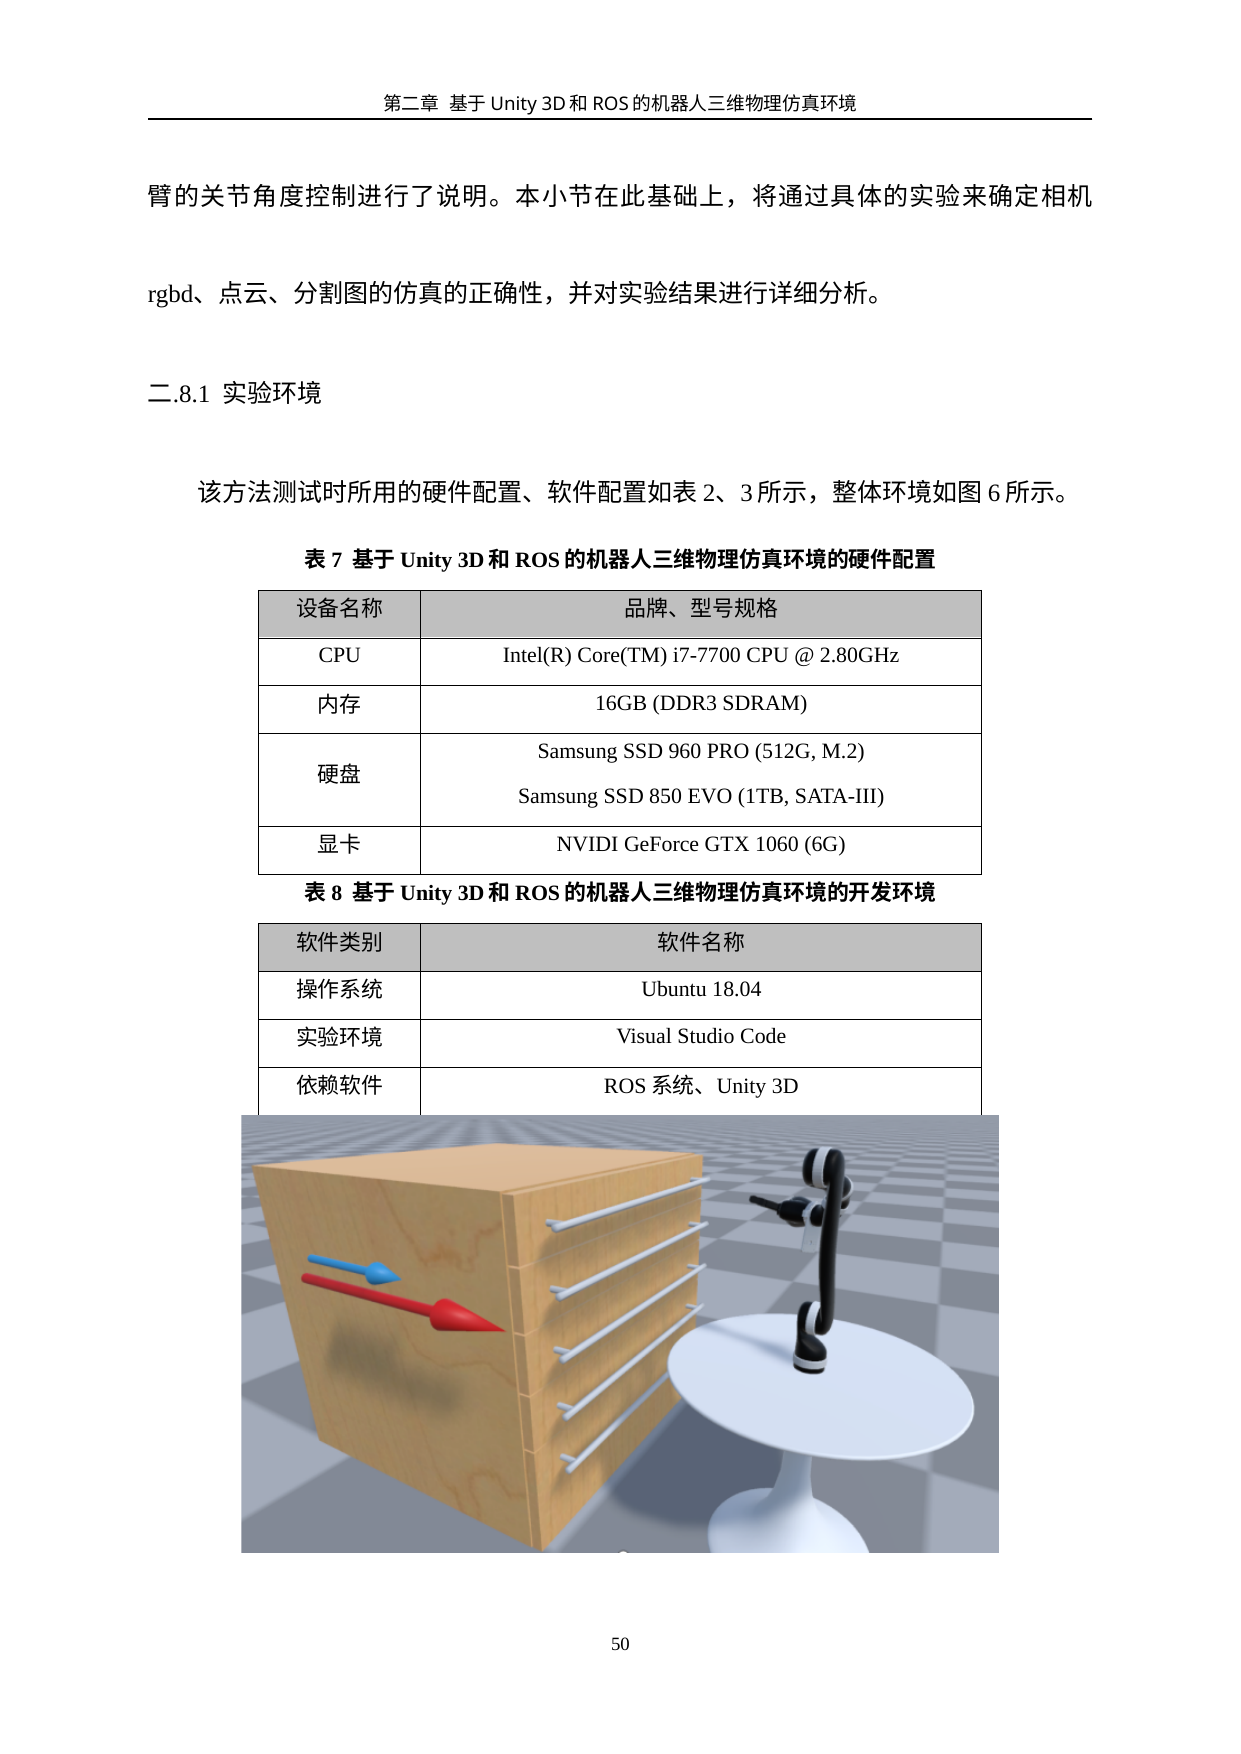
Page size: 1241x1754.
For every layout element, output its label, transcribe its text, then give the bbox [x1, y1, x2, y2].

table_cell 操作系统 [259, 972, 420, 1019]
text 该方法测试时所用的硬件配置、软件配置如表2、3所示，整体环境如图6所示。 [148, 458, 1092, 523]
table_header 品牌、型号规格 [421, 591, 981, 637]
table_cell 显卡 [259, 827, 420, 874]
table_header 软件名称 [421, 924, 981, 971]
table_cell 实验环境 [259, 1020, 420, 1067]
table_cell 依赖软件 [259, 1068, 420, 1114]
picture [241, 1115, 999, 1553]
table_cell CPU [259, 639, 420, 685]
subtitle 实验环境 [148, 359, 1092, 424]
table_cell ROS系统、Unity 3D [421, 1068, 981, 1114]
table_cell Ubuntu 18.04 [421, 972, 981, 1019]
table_cell 16GB (DDR3 SDRAM) [421, 686, 981, 733]
table_cell NVIDI GeForce GTX 1060 (6G) [421, 827, 981, 874]
table_cell Intel(R) Core(TM) i7-7700 CPU @ 2.80GHz [421, 639, 981, 685]
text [148, 162, 1092, 324]
table_cell 硬盘 [259, 734, 420, 826]
table_header 设备名称 [259, 591, 420, 637]
text 表 7 基于Unity 3D和ROS的机器人三维物理仿真环境的硬件配置 [148, 541, 1092, 574]
table_cell Samsung SSD 960 PRO (512G, M.2) Samsung SSD 850 EVO (1TB, SATA-III) [421, 734, 981, 826]
text 表 8 基于Unity 3D和ROS的机器人三维物理仿真环境的开发环境 [148, 875, 1092, 907]
table_header 软件类别 [259, 924, 420, 971]
table_cell Visual Studio Code [421, 1020, 981, 1067]
table_cell 内存 [259, 686, 420, 733]
